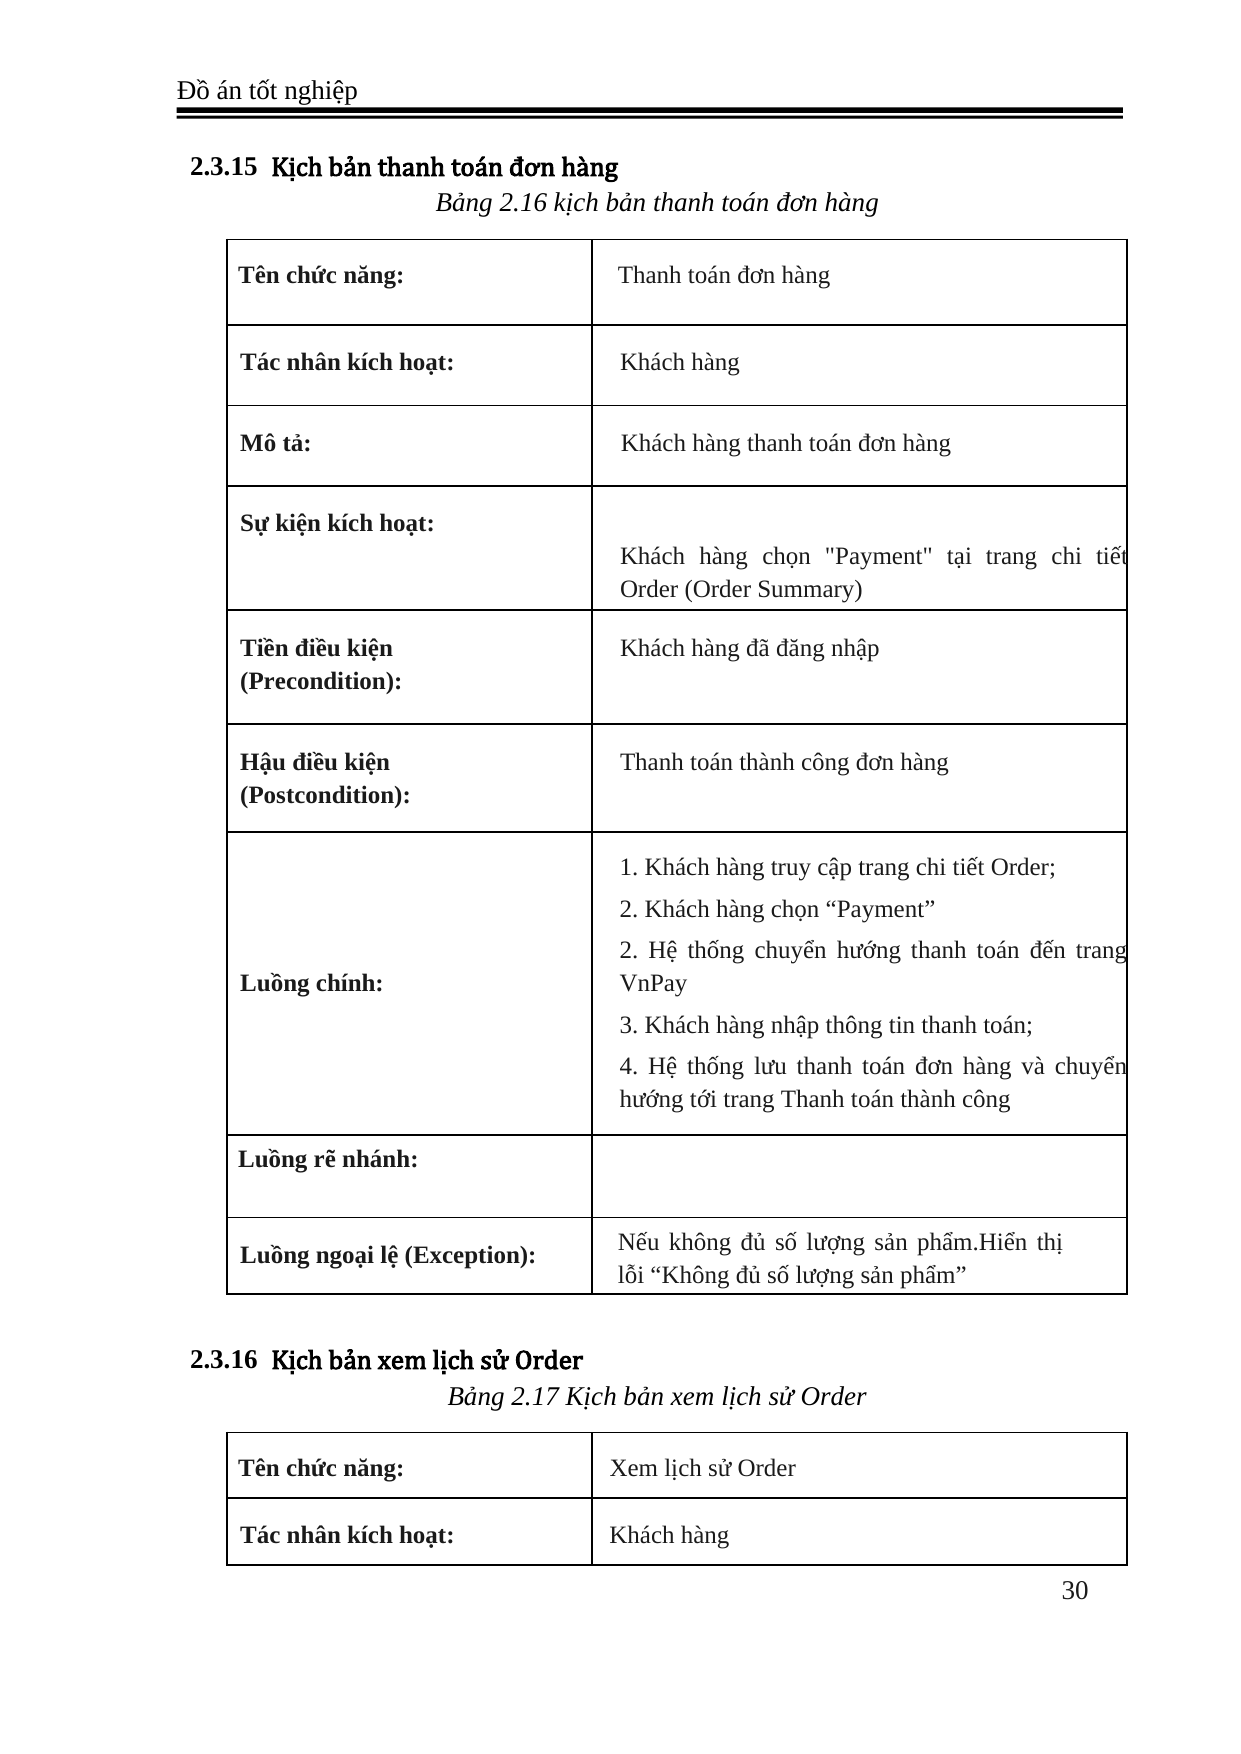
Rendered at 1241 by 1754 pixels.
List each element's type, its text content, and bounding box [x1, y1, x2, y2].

table_cell [228, 326, 591, 404]
subtitle Kịch bản thanh toán đơn hàng [190, 150, 1088, 182]
table_cell [593, 1136, 1126, 1216]
table_cell [228, 833, 591, 1134]
table_cell [228, 1218, 591, 1293]
text Bảng 2.17 Kịch bản xem lịch sử Order [228, 1379, 1088, 1411]
table_cell [593, 611, 1126, 723]
table_header Xem lịch sử Order [593, 1433, 1126, 1497]
table_cell Luồng rẽ nhánh: [228, 1136, 591, 1216]
table_header Tên chức năng: [228, 1433, 591, 1497]
table_cell Nếu không đủ số lượng sản phẩm.Hiển thị lỗi “Không đủ số lượng sản phẩm” [593, 1218, 1126, 1293]
table_cell [593, 487, 1126, 609]
table_header Tên chức năng: [228, 240, 591, 324]
table_cell [593, 406, 1126, 485]
table_cell [593, 326, 1126, 404]
table_cell [593, 1499, 1126, 1564]
table_cell [228, 725, 591, 831]
subtitle Kịch bản xem lịch sử Order [190, 1343, 1088, 1375]
table_cell [228, 611, 591, 723]
table_cell [228, 1499, 591, 1564]
table_cell [228, 406, 591, 485]
table_cell [593, 833, 1126, 1134]
table_header Thanh toán đơn hàng [593, 240, 1126, 324]
text Bảng 2.16 kịch bản thanh toán đơn hàng [228, 186, 1088, 218]
table_cell [593, 725, 1126, 831]
table_cell [228, 487, 591, 609]
